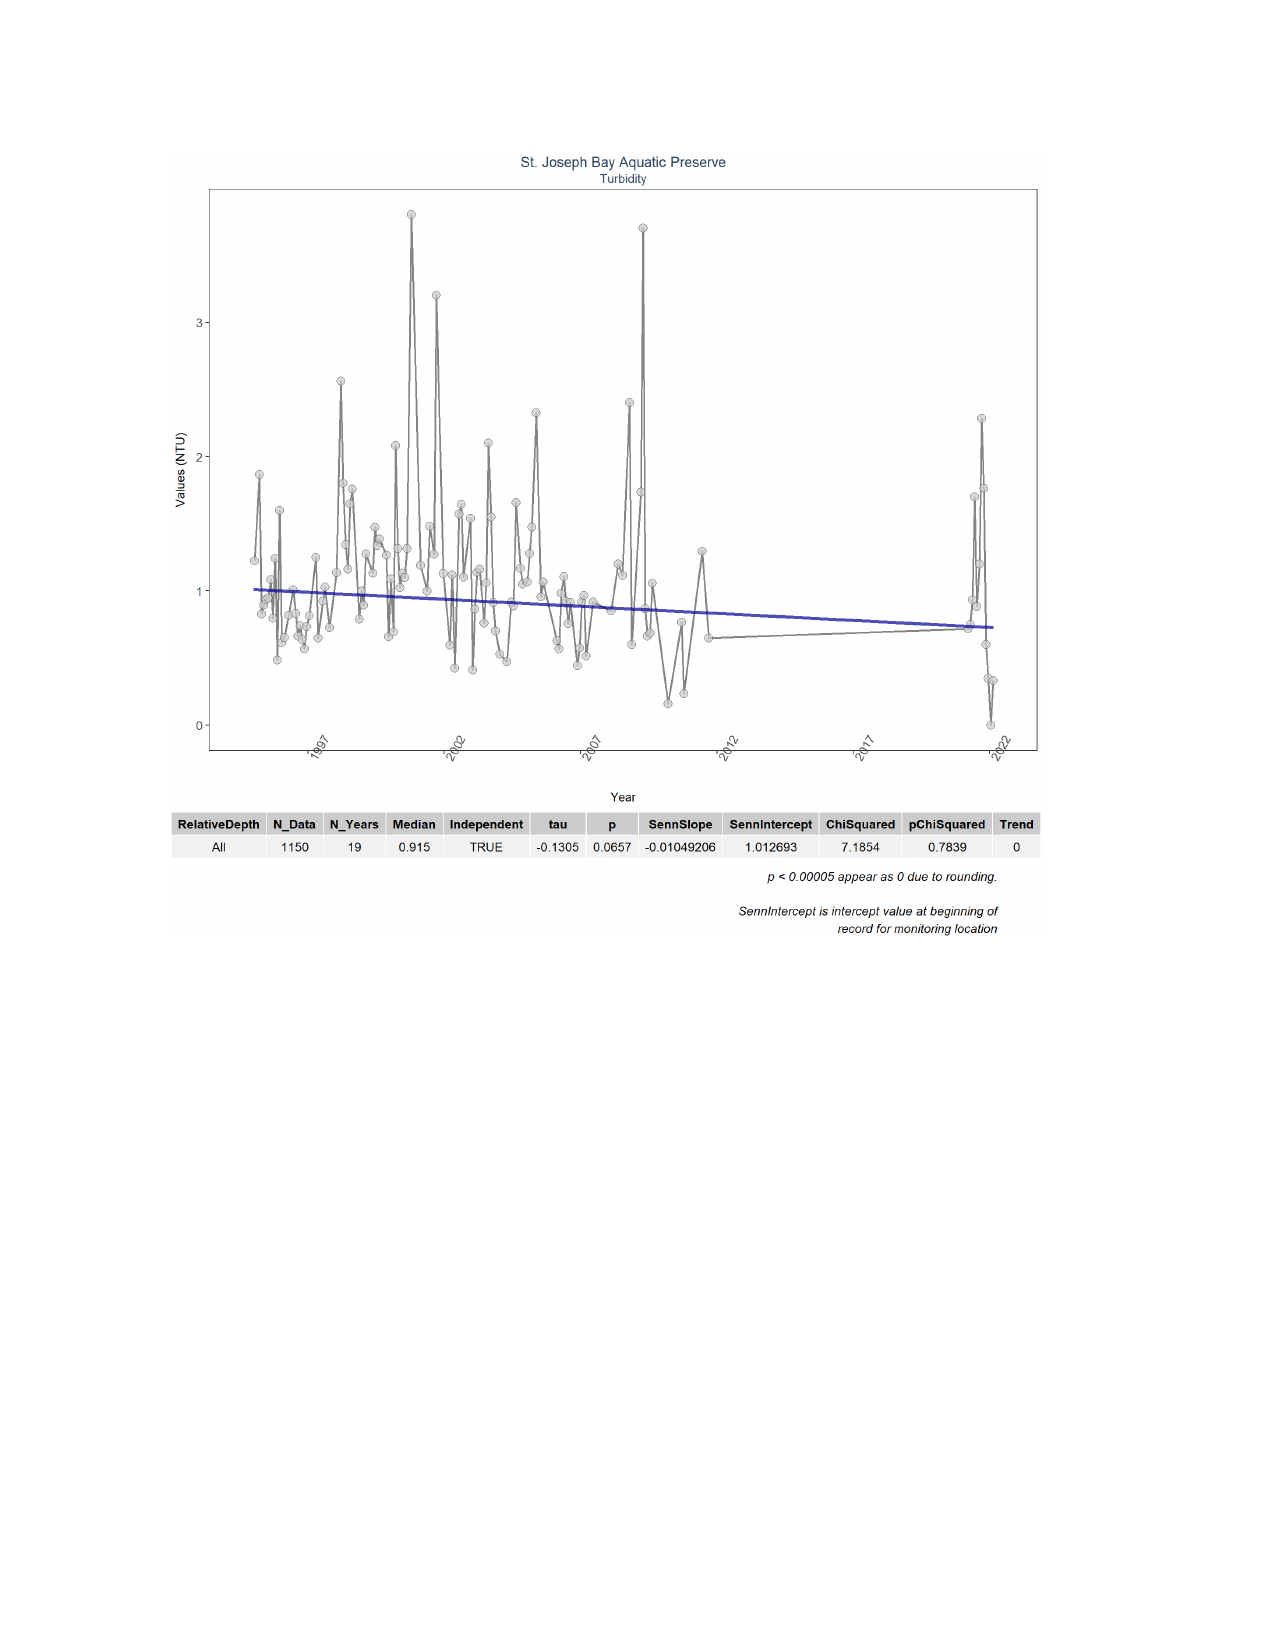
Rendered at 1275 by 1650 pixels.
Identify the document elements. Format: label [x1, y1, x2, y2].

picture [168, 150, 1044, 938]
